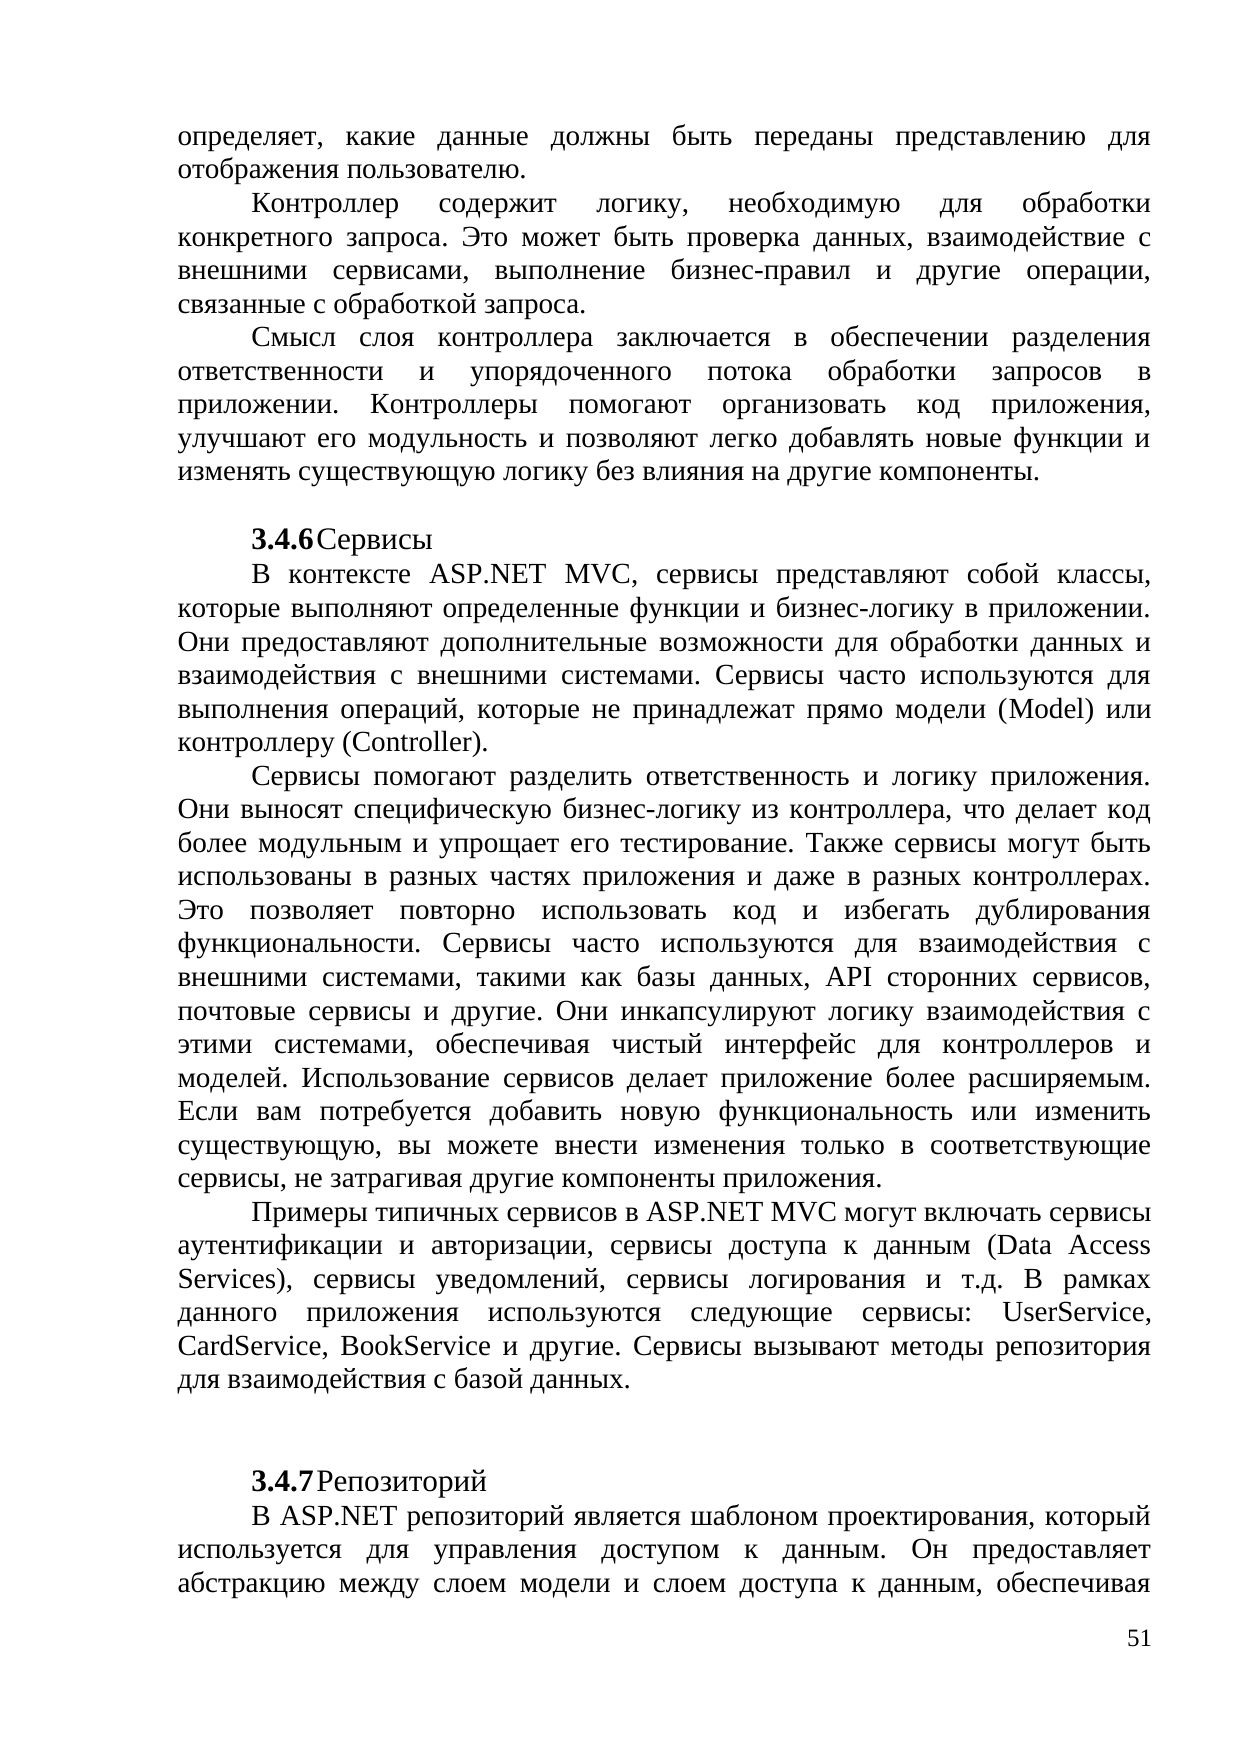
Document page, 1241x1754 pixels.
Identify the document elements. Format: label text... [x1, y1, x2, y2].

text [177, 1498, 1152, 1599]
title Репозиторий [251, 1462, 1152, 1498]
text В контексте ASP.NET MVC, сервисы представляют собой классы, которые выполняют определенные функции и бизнес-логику в приложении. Они предоставляют дополнительные возможности для обработки данных и взаимодействия с внешними системами. Сервисы часто используются для выполнения операций, которые не принадлежат прямо модели (Model) или контроллеру (Controller). [177, 557, 1152, 758]
text Контроллер содержит логику, необходимую для обработки конкретного запроса. Это может быть проверка данных, взаимодействие с внешними сервисами, выполнение бизнес-правил и другие операции, связанные с обработкой запроса. [177, 185, 1152, 319]
text Сервисы помогают разделить ответственность и логику приложения. Они выносят специфическую бизнес-логику из контроллера, что делает код более модульным и упрощает его тестирование. Также сервисы могут быть использованы в разных частях приложения и даже в разных контроллерах. Это позволяет повторно использовать код и избегать дублирования функциональности. Сервисы часто используются для взаимодействия с внешними системами, такими как базы данных, API сторонних сервисов, почтовые сервисы и другие. Они инкапсулируют логику взаимодействия с этими системами, обеспечивая чистый интерфейс для контроллеров и моделей. Использование сервисов делает приложение более расширяемым. Если вам потребуется добавить новую функциональность или изменить существующую, вы можете внести изменения только в соответствующие сервисы, не затрагивая другие компоненты приложения. [177, 758, 1152, 1194]
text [177, 118, 1152, 185]
text Примеры типичных сервисов в ASP.NET MVC могут включать сервисы аутентификации и авторизации, сервисы доступа к данным (Data Access Services), сервисы уведомлений, сервисы логирования и т.д. В рамках данного приложения используются следующие сервисы: UserService, CardService, BookService и другие. Сервисы вызывают методы репозитория для взаимодействия с базой данных. [177, 1194, 1152, 1395]
title Сервисы [251, 521, 1152, 557]
text Смысл слоя контроллера заключается в обеспечении разделения ответственности и упорядоченного потока обработки запросов в приложении. Контроллеры помогают организовать код приложения, улучшают его модульность и позволяют легко добавлять новые функции и изменять существующую логику без влияния на другие компоненты. [177, 319, 1152, 487]
